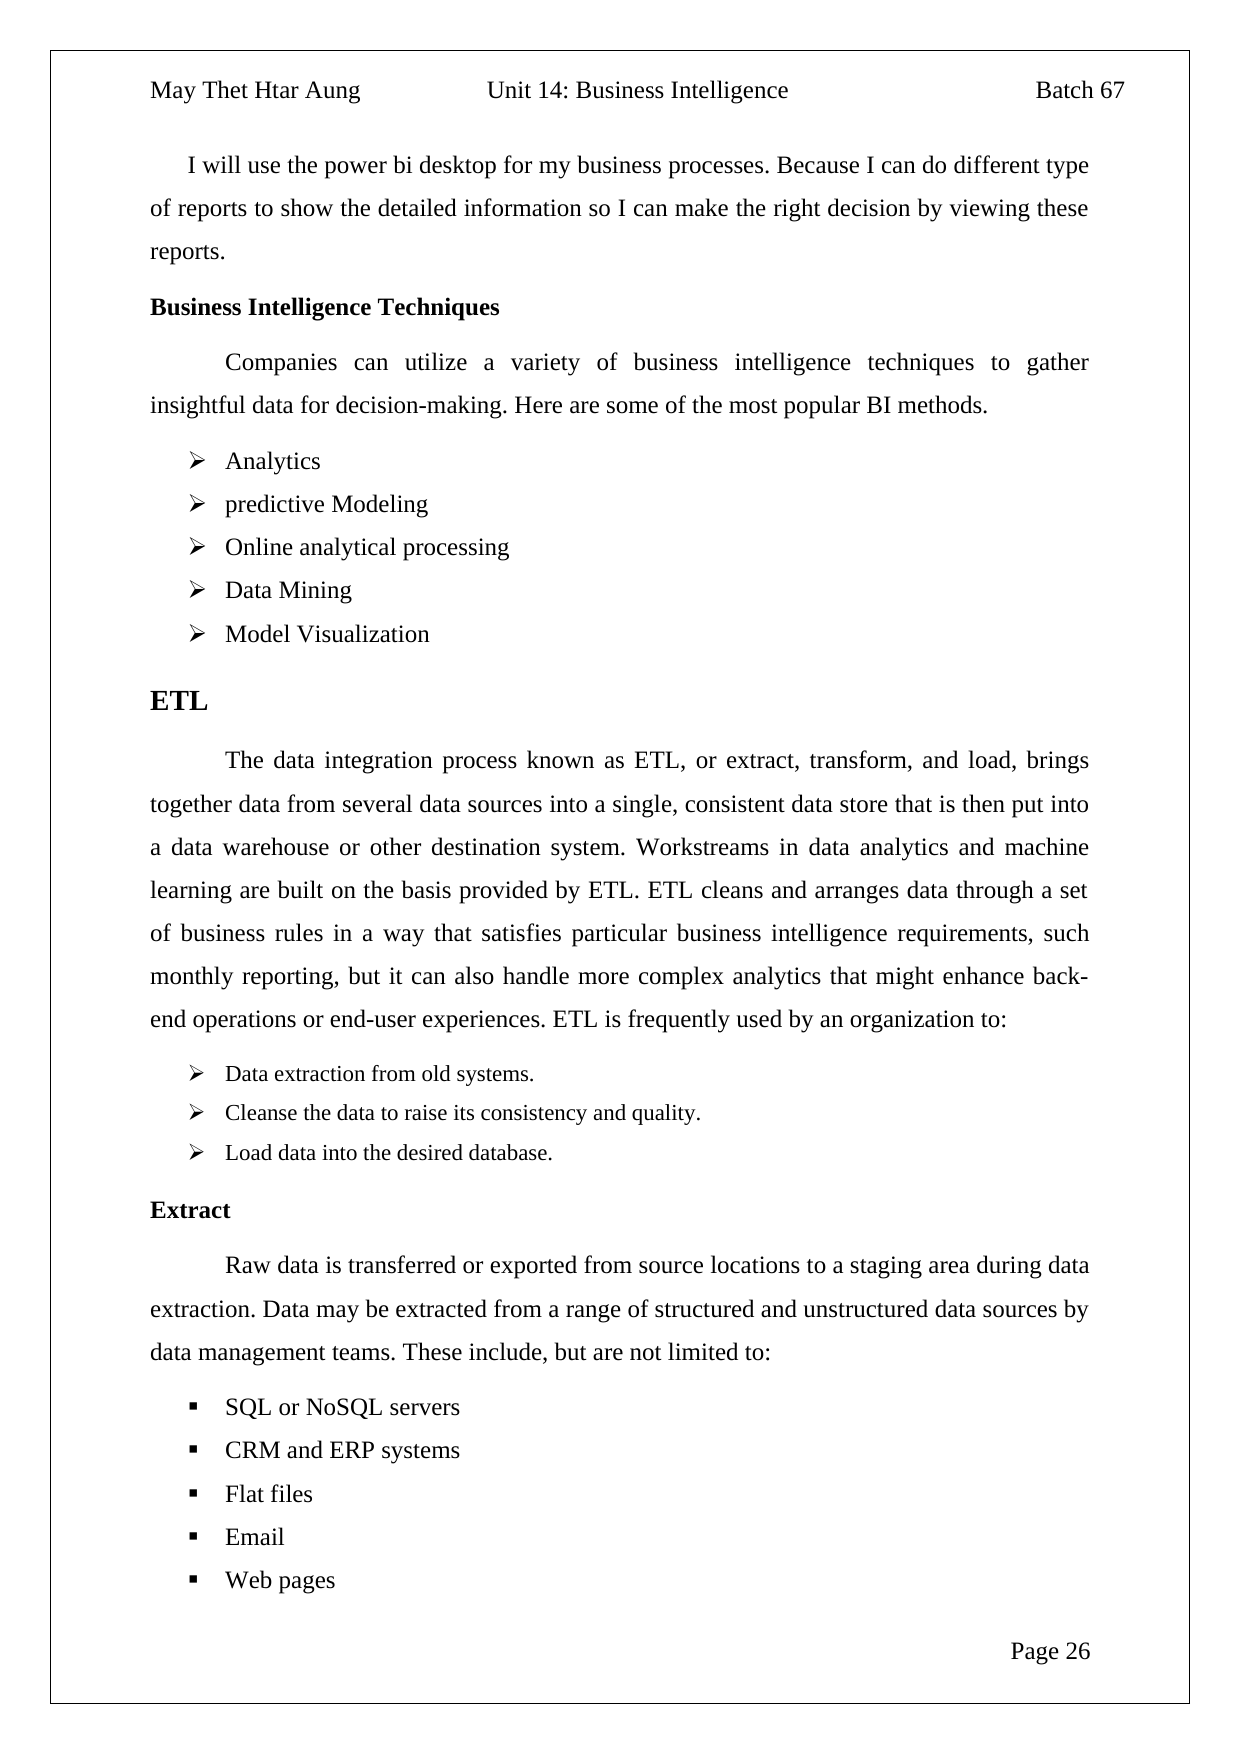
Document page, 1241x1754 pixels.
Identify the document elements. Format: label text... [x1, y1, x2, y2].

list CRM and ERP systems [187, 1436, 1090, 1464]
list Flat files [187, 1479, 1090, 1507]
subtitle ETL [150, 683, 1090, 716]
text Extract [150, 1195, 1090, 1224]
list predictive Modeling [187, 489, 1090, 518]
list Online analytical processing [187, 532, 1090, 561]
list Load data into the desired database. [187, 1139, 1090, 1165]
list Model Visualization [187, 619, 1090, 647]
text Raw data is transferred or exported from source locations to a staging area during data extraction. Data may be extracted from a range of structured and unstructured data sources by data management teams. These include, but are not limited to: [150, 1251, 1090, 1366]
text Business Intelligence Techniques [150, 292, 1090, 321]
list Cleanse the data to raise its consistency and quality. [187, 1099, 1090, 1126]
list SQL or NoSQL servers [187, 1392, 1090, 1421]
list Analytics [187, 446, 1090, 475]
text Companies can utilize a variety of business intelligence techniques to gather insightful data for decision-making. Here are some of the most popular BI methods. [150, 347, 1090, 419]
list Email [187, 1522, 1090, 1551]
text The data integration process known as ETL, or extract, transform, and load, brings together data from several data sources into a single, consistent data store that is then put into a data warehouse or other destination system. Workstreams in data analytics and machine learning are built on the basis provided by ETL. ETL cleans and arranges data through a set of business rules in a way that satisfies particular business intelligence requirements, such monthly reporting, but it can also handle more complex analytics that might enhance back-end operations or end-user experiences. ETL is frequently used by an organization to: [150, 746, 1090, 1033]
text I will use the power bi desktop for my business processes. Because I can do different type of reports to show the detailed information so I can make the right decision by viewing these reports. [150, 150, 1090, 265]
list Data Mining [187, 576, 1090, 604]
list Data extraction from old systems. [187, 1060, 1090, 1086]
list Web pages [187, 1565, 1090, 1594]
